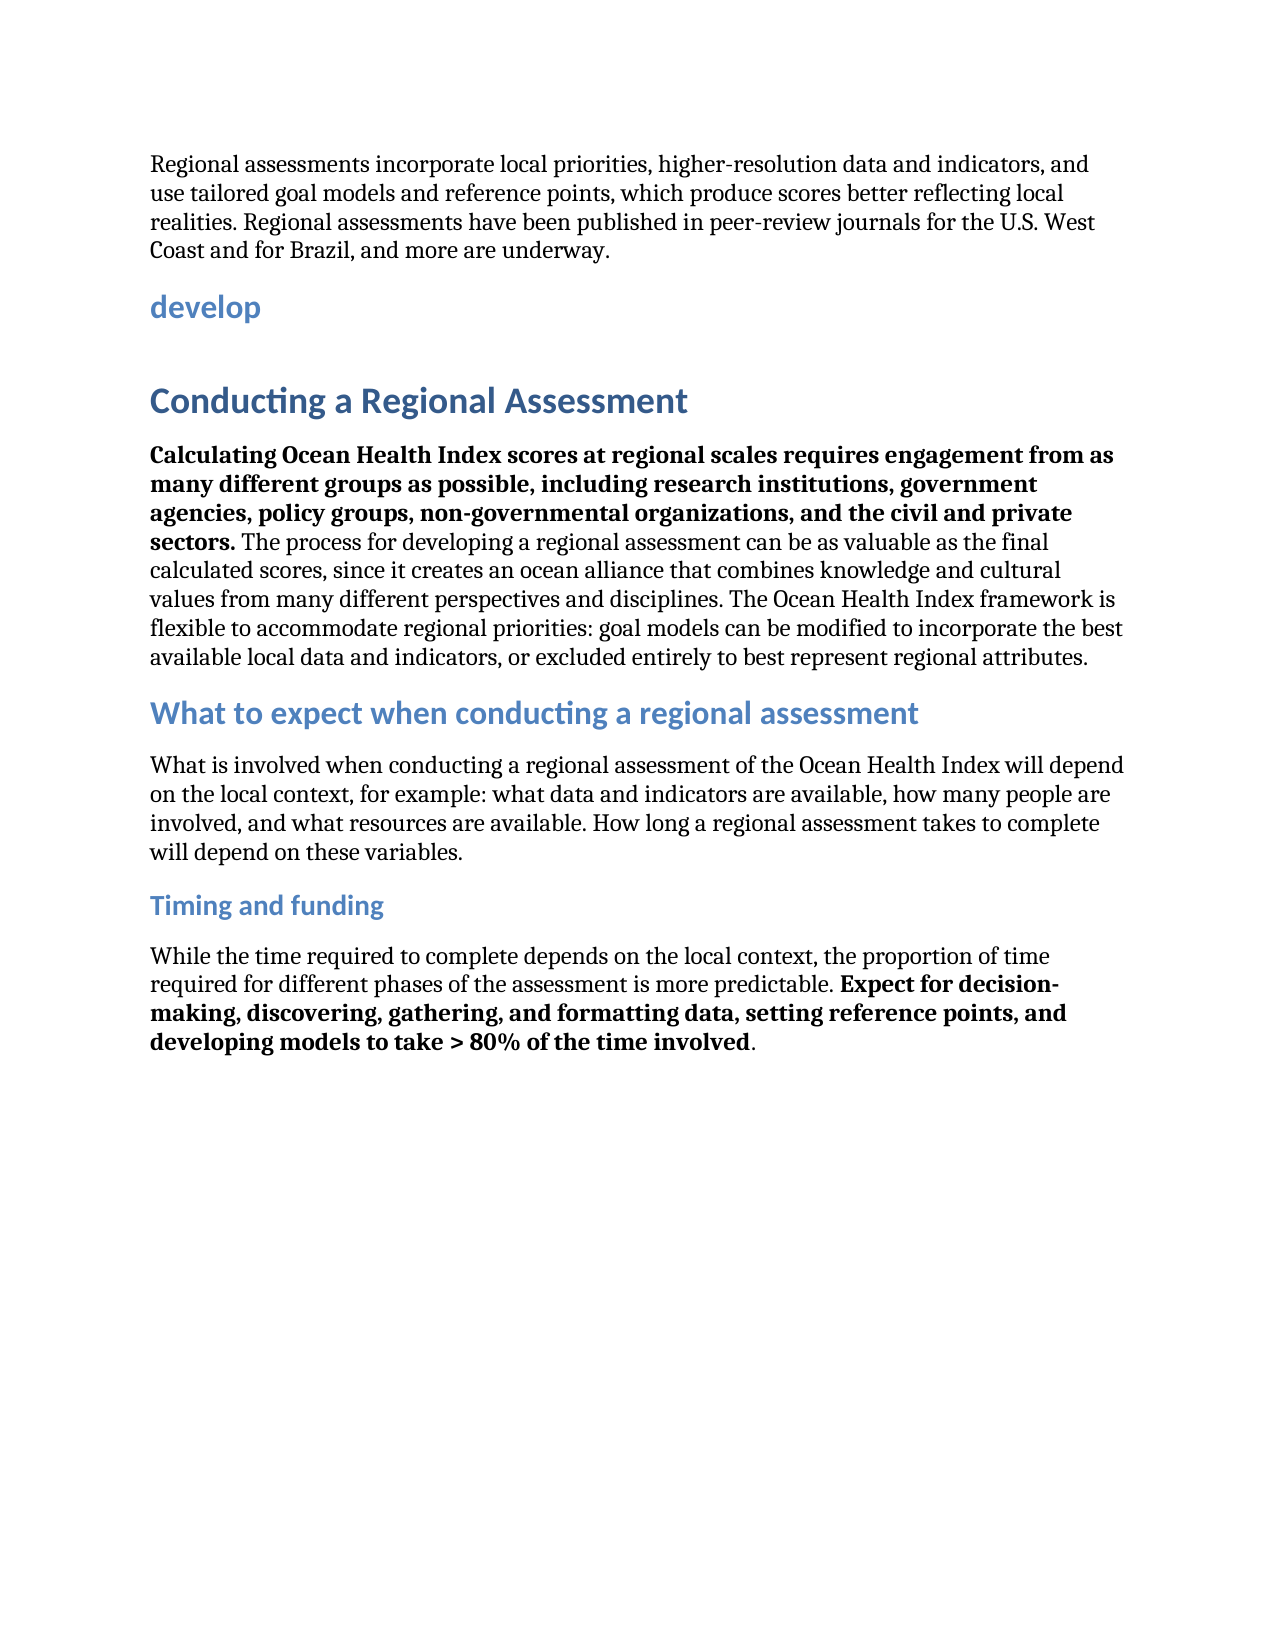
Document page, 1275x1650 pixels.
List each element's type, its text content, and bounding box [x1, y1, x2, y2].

text While the time required to complete depends on the local context, the proportion of time required for different phases of the assessment is more predictable. Expect for decision-making, discovering, gathering, and formatting data, setting reference points, and developing models to take > 80% of the time involved. [150, 942, 1125, 1057]
subtitle develop [150, 286, 1125, 327]
subtitle What to expect when conducting a regional assessment [150, 692, 1125, 733]
text What is involved when conducting a regional assessment of the Ocean Health Index will depend on the local context, for example: what data and indicators are available, how many people are involved, and what resources are available. How long a regional assessment takes to complete will depend on these variables. [150, 751, 1125, 866]
text Regional assessments incorporate local priorities, higher-resolution data and indicators, and use tailored goal models and reference points, which produce scores better reflecting local realities. Regional assessments have been published in peer-review journals for the U.S. West Coast and for Brazil, and more are underway. [150, 150, 1125, 265]
text Calculating Ocean Health Index scores at regional scales requires engagement from as many different groups as possible, including research institutions, government agencies, policy groups, non-governmental organizations, and the civil and private sectors. The process for developing a regional assessment can be as valuable as the final calculated scores, since it creates an ocean alliance that combines knowledge and cultural values from many different perspectives and disciplines. The Ocean Health Index framework is flexible to accommodate regional priorities: goal models can be modified to incorporate the best available local data and indicators, or excluded entirely to best represent regional attributes. [150, 441, 1125, 671]
subtitle Timing and funding [150, 887, 1125, 923]
subtitle Conducting a Regional Assessment [150, 377, 1125, 422]
